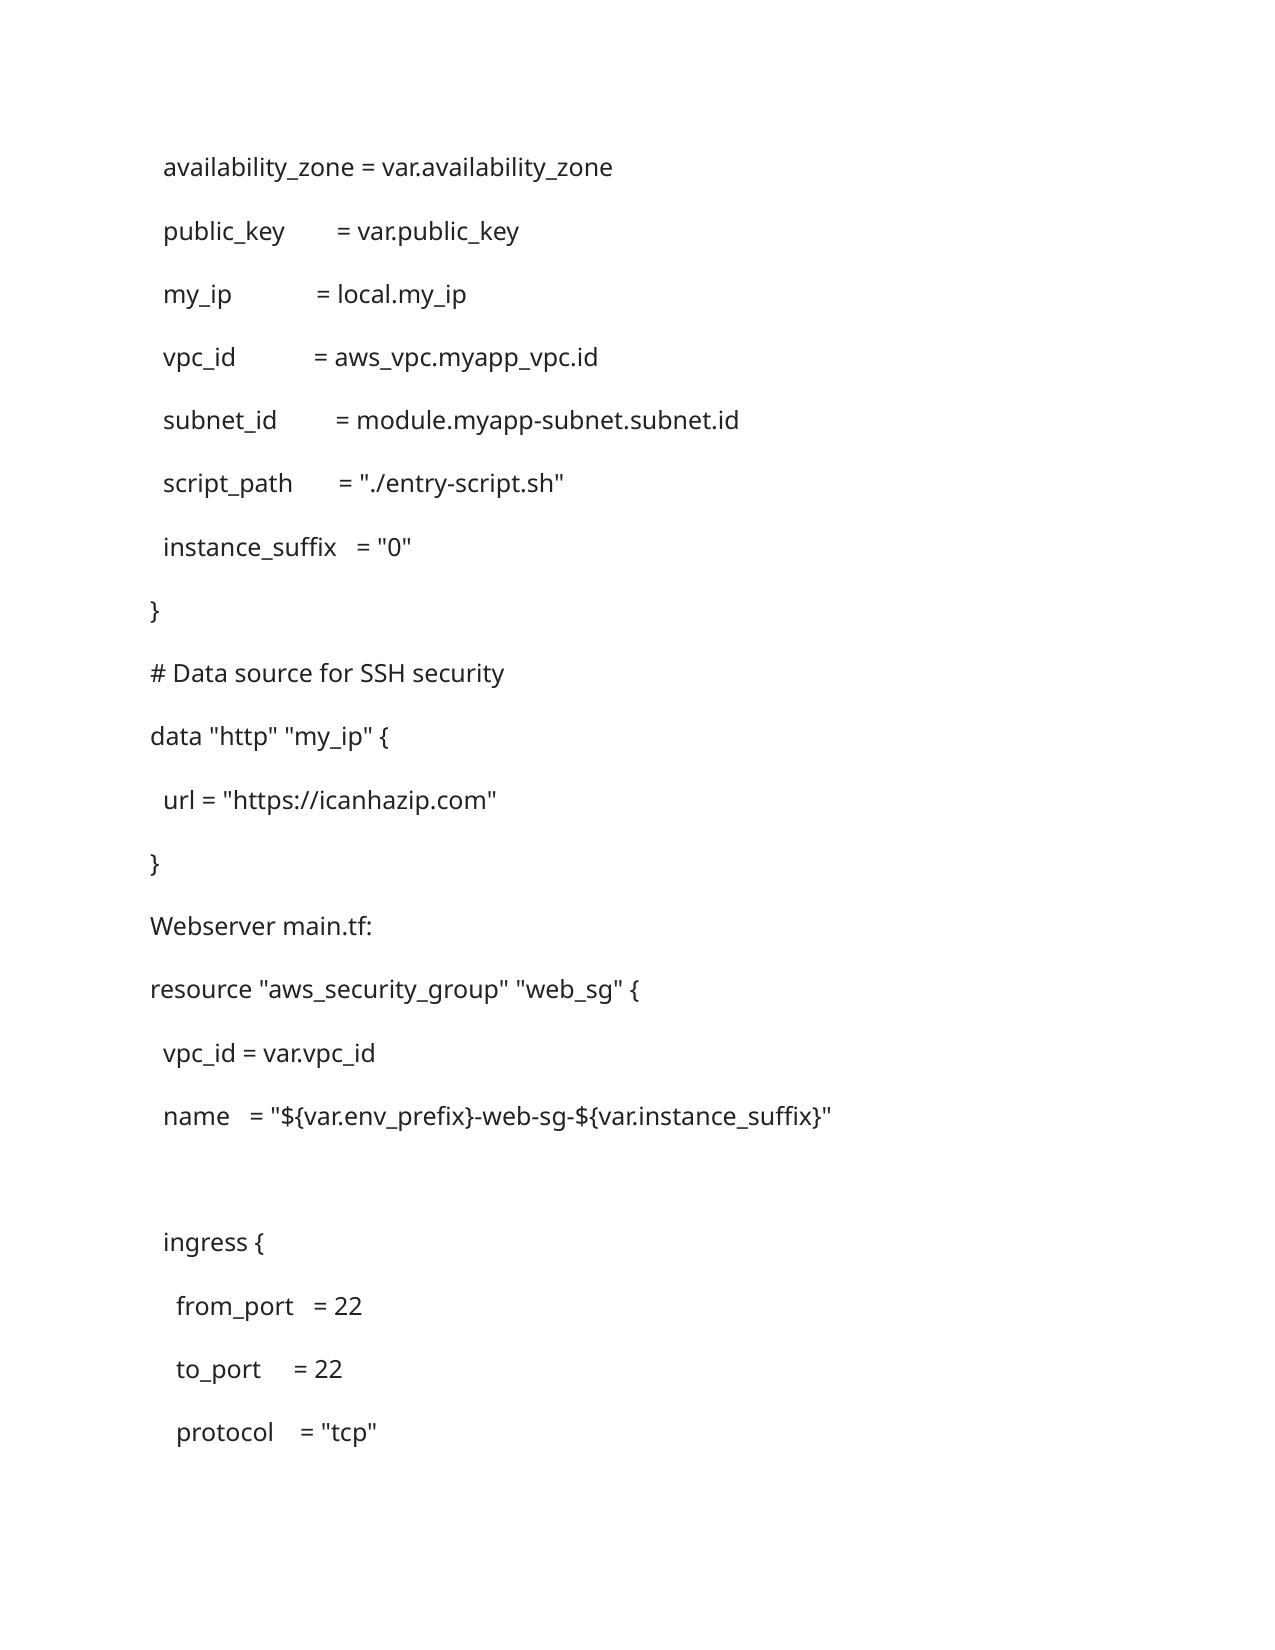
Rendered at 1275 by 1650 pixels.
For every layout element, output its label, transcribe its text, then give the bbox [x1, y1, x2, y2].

text } [150, 846, 1125, 879]
text data "http" "my_ip" { [150, 719, 1125, 753]
text to_port = 22 [150, 1351, 1125, 1385]
text name = "${var.env_prefix}-web-sg-${var.instance_suffix}" [150, 1098, 1125, 1132]
text public_key = var.public_key [150, 213, 1125, 247]
text # Data source for SSH security [150, 656, 1125, 690]
text url = "https://icanhazip.com" [150, 782, 1125, 816]
text script_path = "./entry-script.sh" [150, 466, 1125, 500]
text vpc_id = var.vpc_id [150, 1035, 1125, 1069]
text from_port = 22 [150, 1288, 1125, 1322]
text resource "aws_security_group" "web_sg" { [150, 972, 1125, 1006]
text } [150, 593, 1125, 627]
text subnet_id = module.myapp-subnet.subnet.id [150, 403, 1125, 437]
text ingress { [150, 1225, 1125, 1259]
text availability_zone = var.availability_zone [150, 150, 1125, 184]
text protocol = "tcp" [150, 1414, 1125, 1449]
text my_ip = local.my_ip [150, 276, 1125, 311]
text instance_suffix = "0" [150, 529, 1125, 563]
text Webserver main.tf: [150, 909, 1125, 943]
text vpc_id = aws_vpc.myapp_vpc.id [150, 340, 1125, 374]
